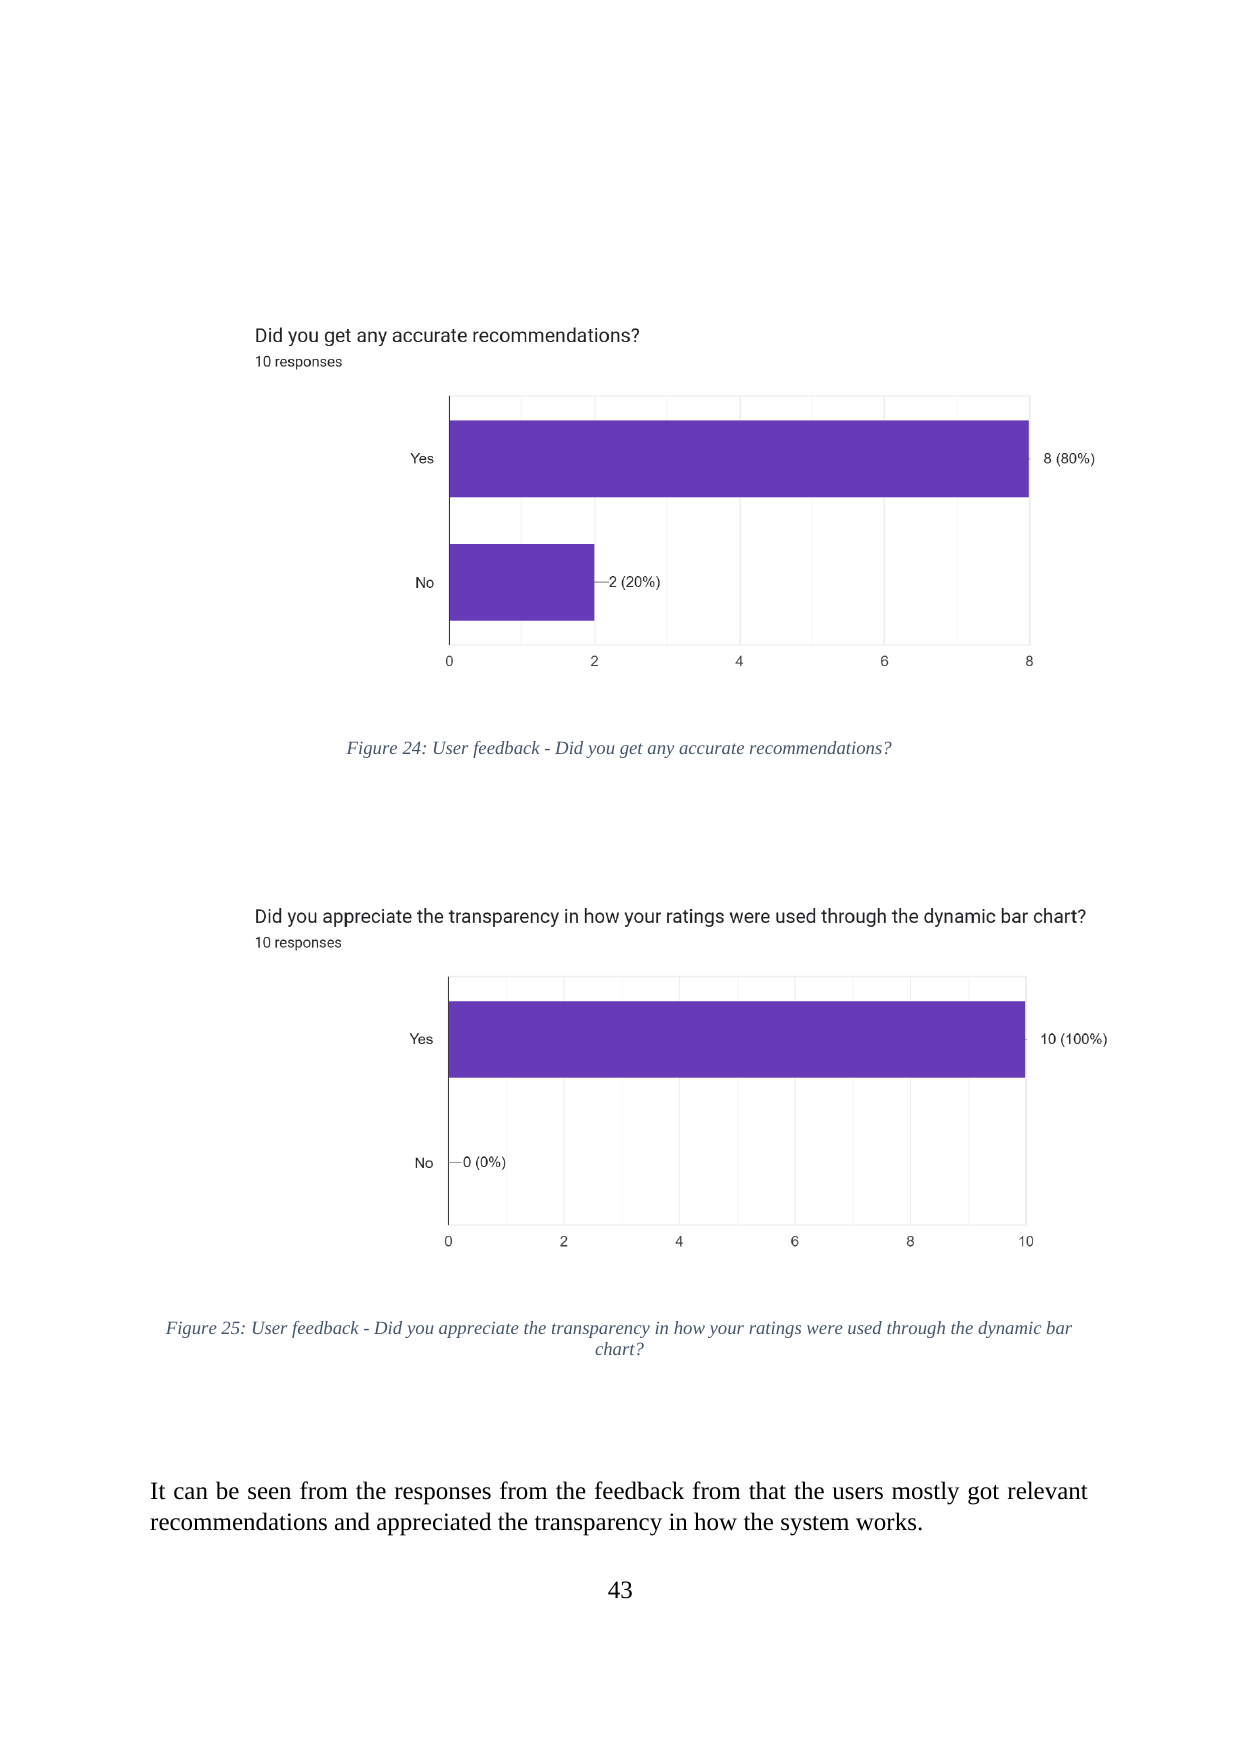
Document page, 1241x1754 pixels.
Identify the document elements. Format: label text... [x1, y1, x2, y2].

text It can be seen from the responses from the feedback from that the users mostly got relevant recommendations and appreciated the transparency in how the system works. [150, 1476, 1090, 1536]
text Figure 24: User feedback - Did you get any accurate recommendations? [150, 737, 1090, 758]
text Figure 25: User feedback - Did you appreciate the transparency in how your ratings were used through the dynamic bar chart? [150, 1317, 1090, 1360]
picture [225, 293, 1118, 718]
picture [225, 874, 1115, 1298]
